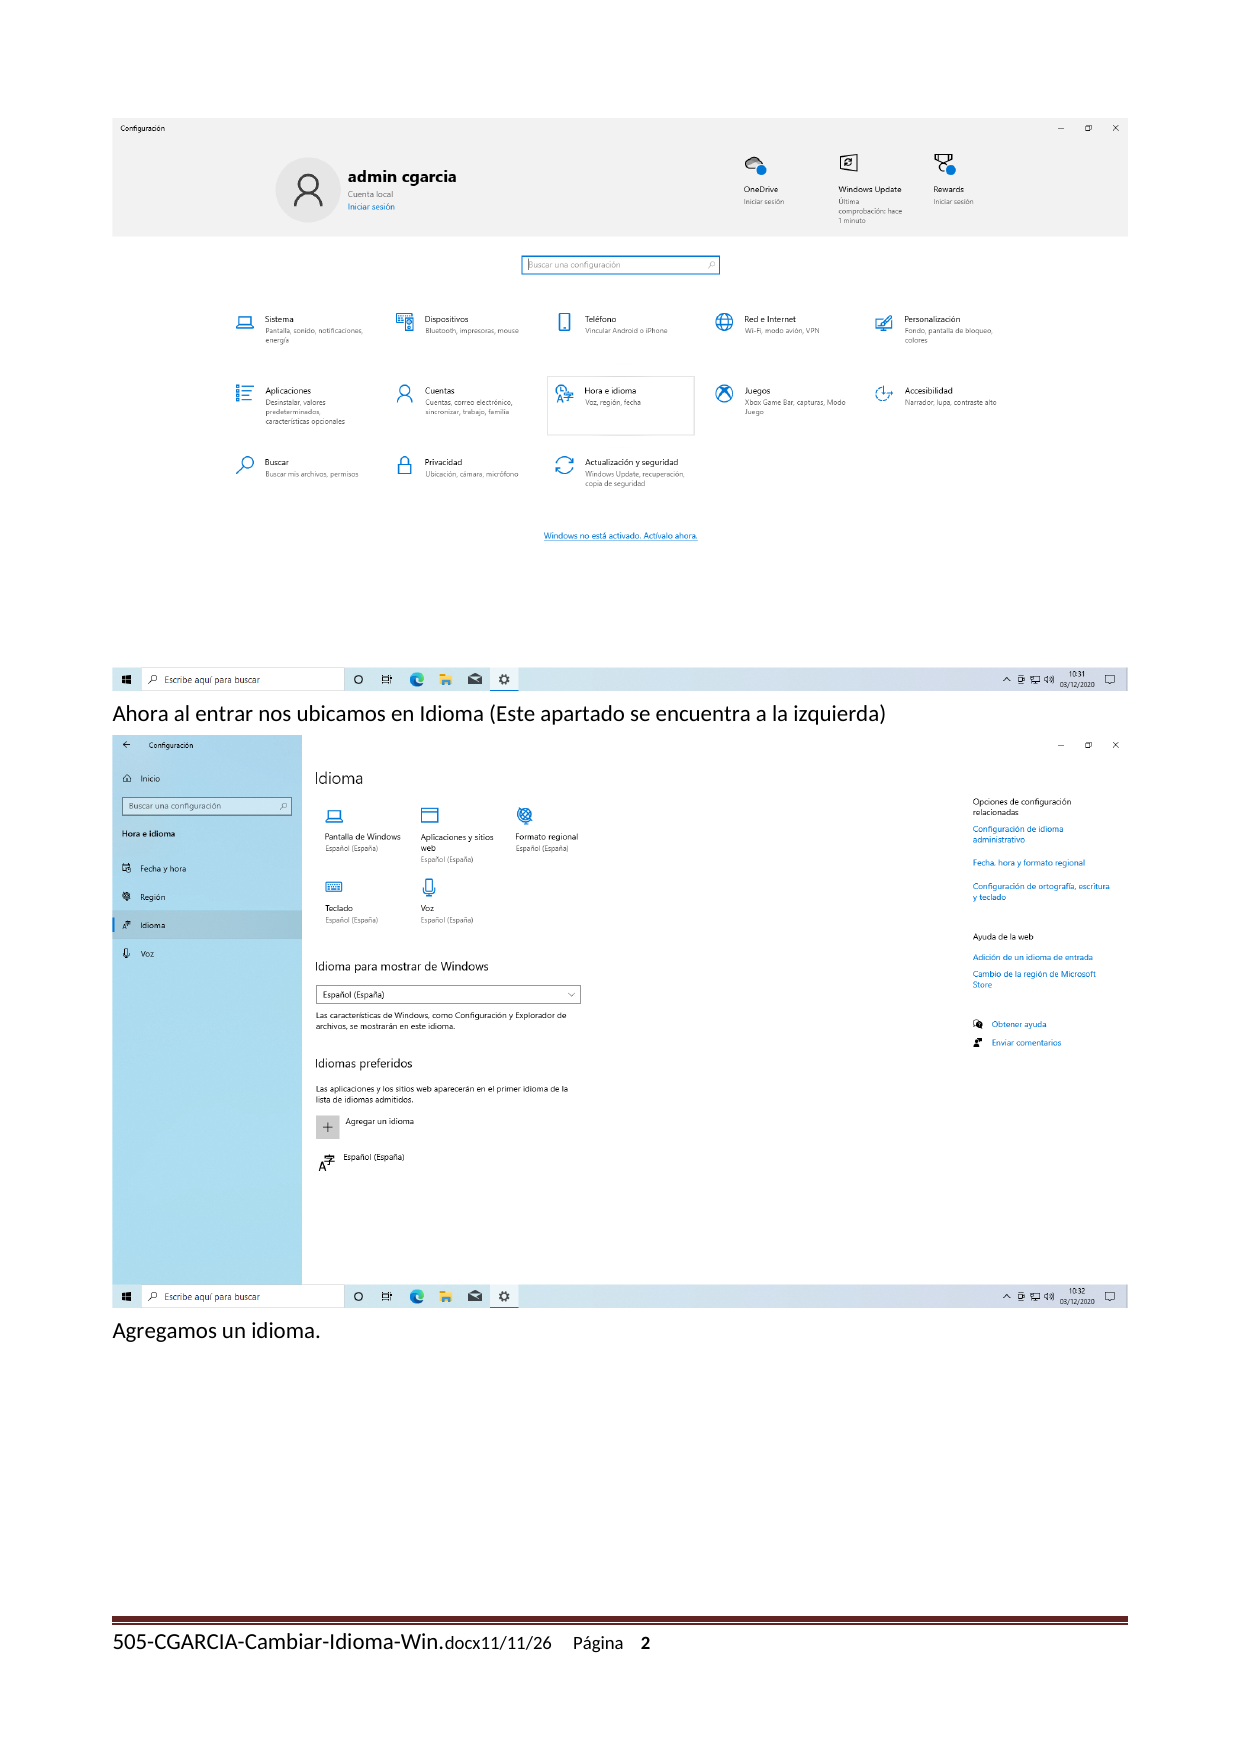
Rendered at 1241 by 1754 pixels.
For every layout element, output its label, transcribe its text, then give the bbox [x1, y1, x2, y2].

picture [112, 735, 1128, 1308]
text Ahora al entrar nos ubicamos en Idioma (Este apartado se encuentra a la izquierda) [112, 699, 1128, 727]
text Agregamos un idioma. [112, 1316, 1128, 1344]
picture [112, 118, 1128, 691]
